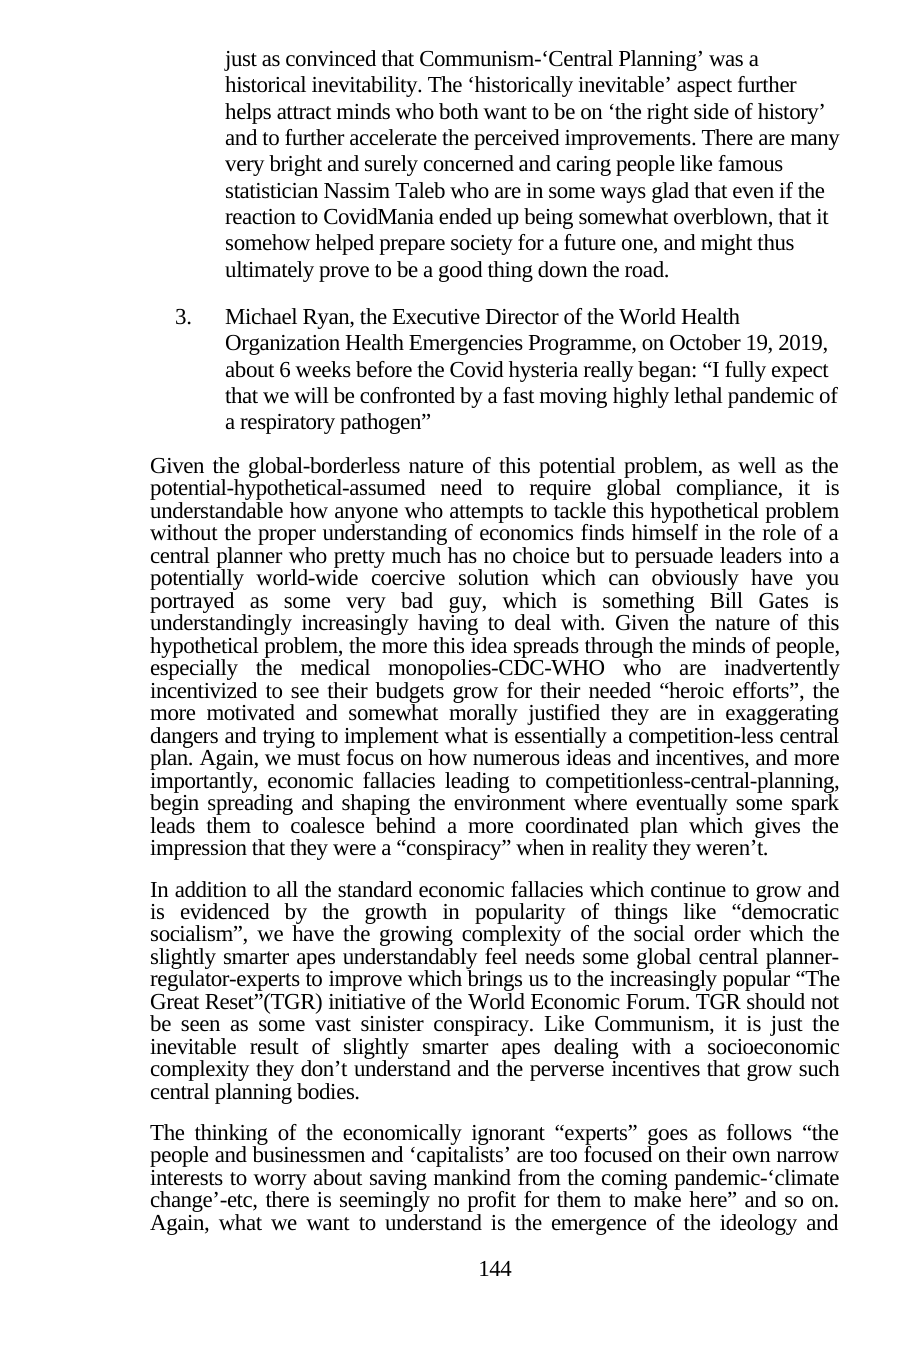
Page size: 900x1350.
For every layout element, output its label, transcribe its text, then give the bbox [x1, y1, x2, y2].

text In addition to all the standard economic fallacies which continue to grow and is evidenced by the growth in popularity of things like “democratic socialism”, we have the growing complexity of the social order which the slightly smarter apes understandably feel needs some global central planner-regulator-experts to improve which brings us to the increasingly popular “The Great Reset”(TGR) initiative of the World Economic Forum. TGR should not be seen as some vast sinister conspiracy. Like Communism, it is just the inevitable result of slightly smarter apes dealing with a socioeconomic complexity they don’t understand and the perverse incentives that grow such central planning bodies. [150, 879, 840, 1104]
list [175, 45, 840, 282]
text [150, 1123, 840, 1235]
list Michael Ryan, the Executive Director of the World Health Organization Health Emergencies Programme, on October 19, 2019, about 6 weeks before the Covid hysteria really began: “I fully expect that we will be confronted by a fast moving highly lethal pandemic of a respiratory pathogen” [175, 303, 840, 435]
text Given the global-borderless nature of this potential problem, as well as the potential-hypothetical-assumed need to require global compliance, it is understandable how anyone who attempts to tackle this hypothetical problem without the proper understanding of economics finds himself in the role of a central planner who pretty much has no choice but to persuade leaders into a potentially world-wide coercive solution which can obviously have you portrayed as some very bad guy, which is something Bill Gates is understandingly increasingly having to deal with. Given the nature of this hypothetical problem, the more this idea spreads through the minds of people, especially the medical monopolies-CDC-WHO who are inadvertently incentivized to see their budgets grow for their needed “heroic efforts”, the more motivated and somewhat morally justified they are in exaggerating dangers and trying to implement what is essentially a competition-less central plan. Again, we must focus on how numerous ideas and incentives, and more importantly, economic fallacies leading to competitionless-central-planning, begin spreading and shaping the environment where eventually some spark leads them to coalesce behind a more coordinated plan which gives the impression that they were a “conspiracy” when in reality they weren’t. [150, 456, 840, 861]
